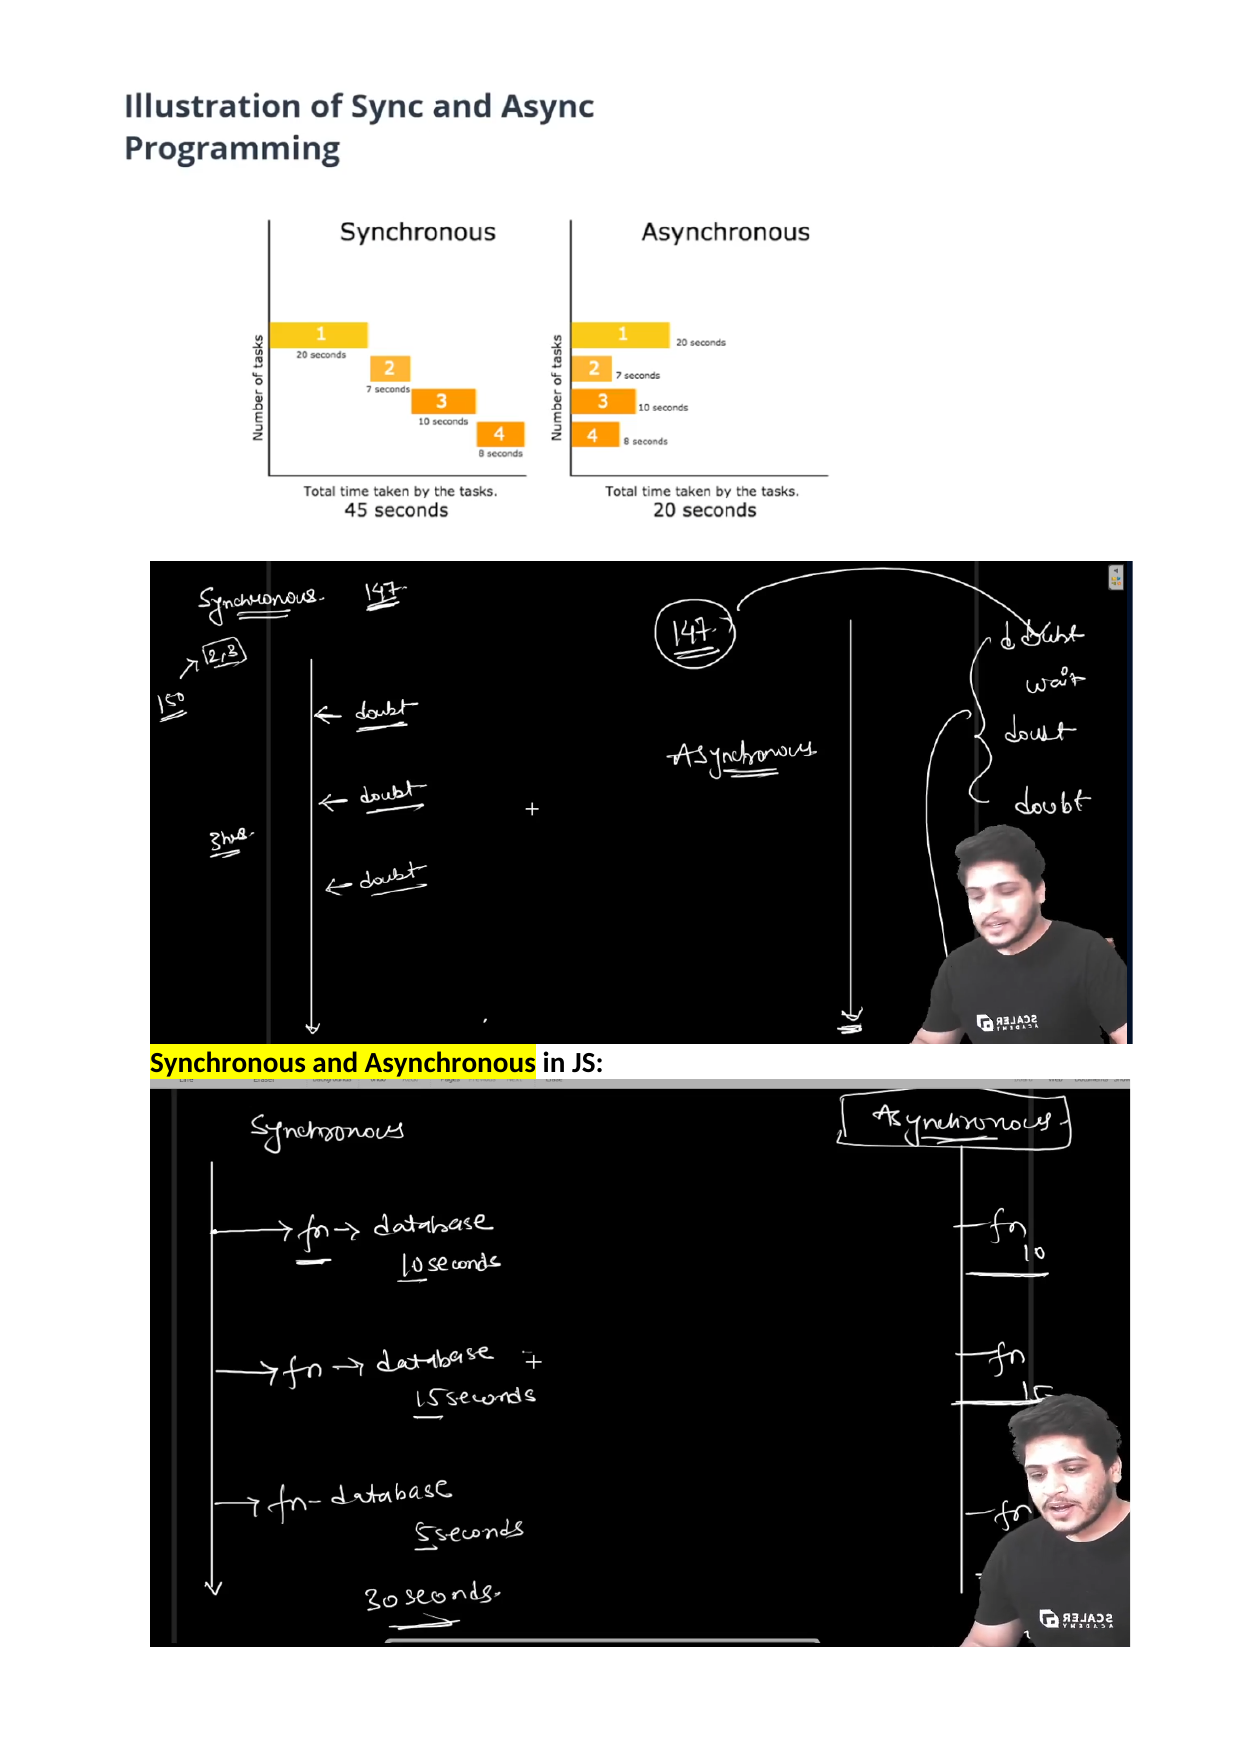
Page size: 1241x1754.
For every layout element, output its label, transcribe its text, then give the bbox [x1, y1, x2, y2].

list Synchronous and Asynchronous in JS: [536, 1044, 1165, 1079]
picture [150, 561, 1133, 1044]
picture [118, 75, 858, 536]
picture [150, 1079, 1130, 1647]
